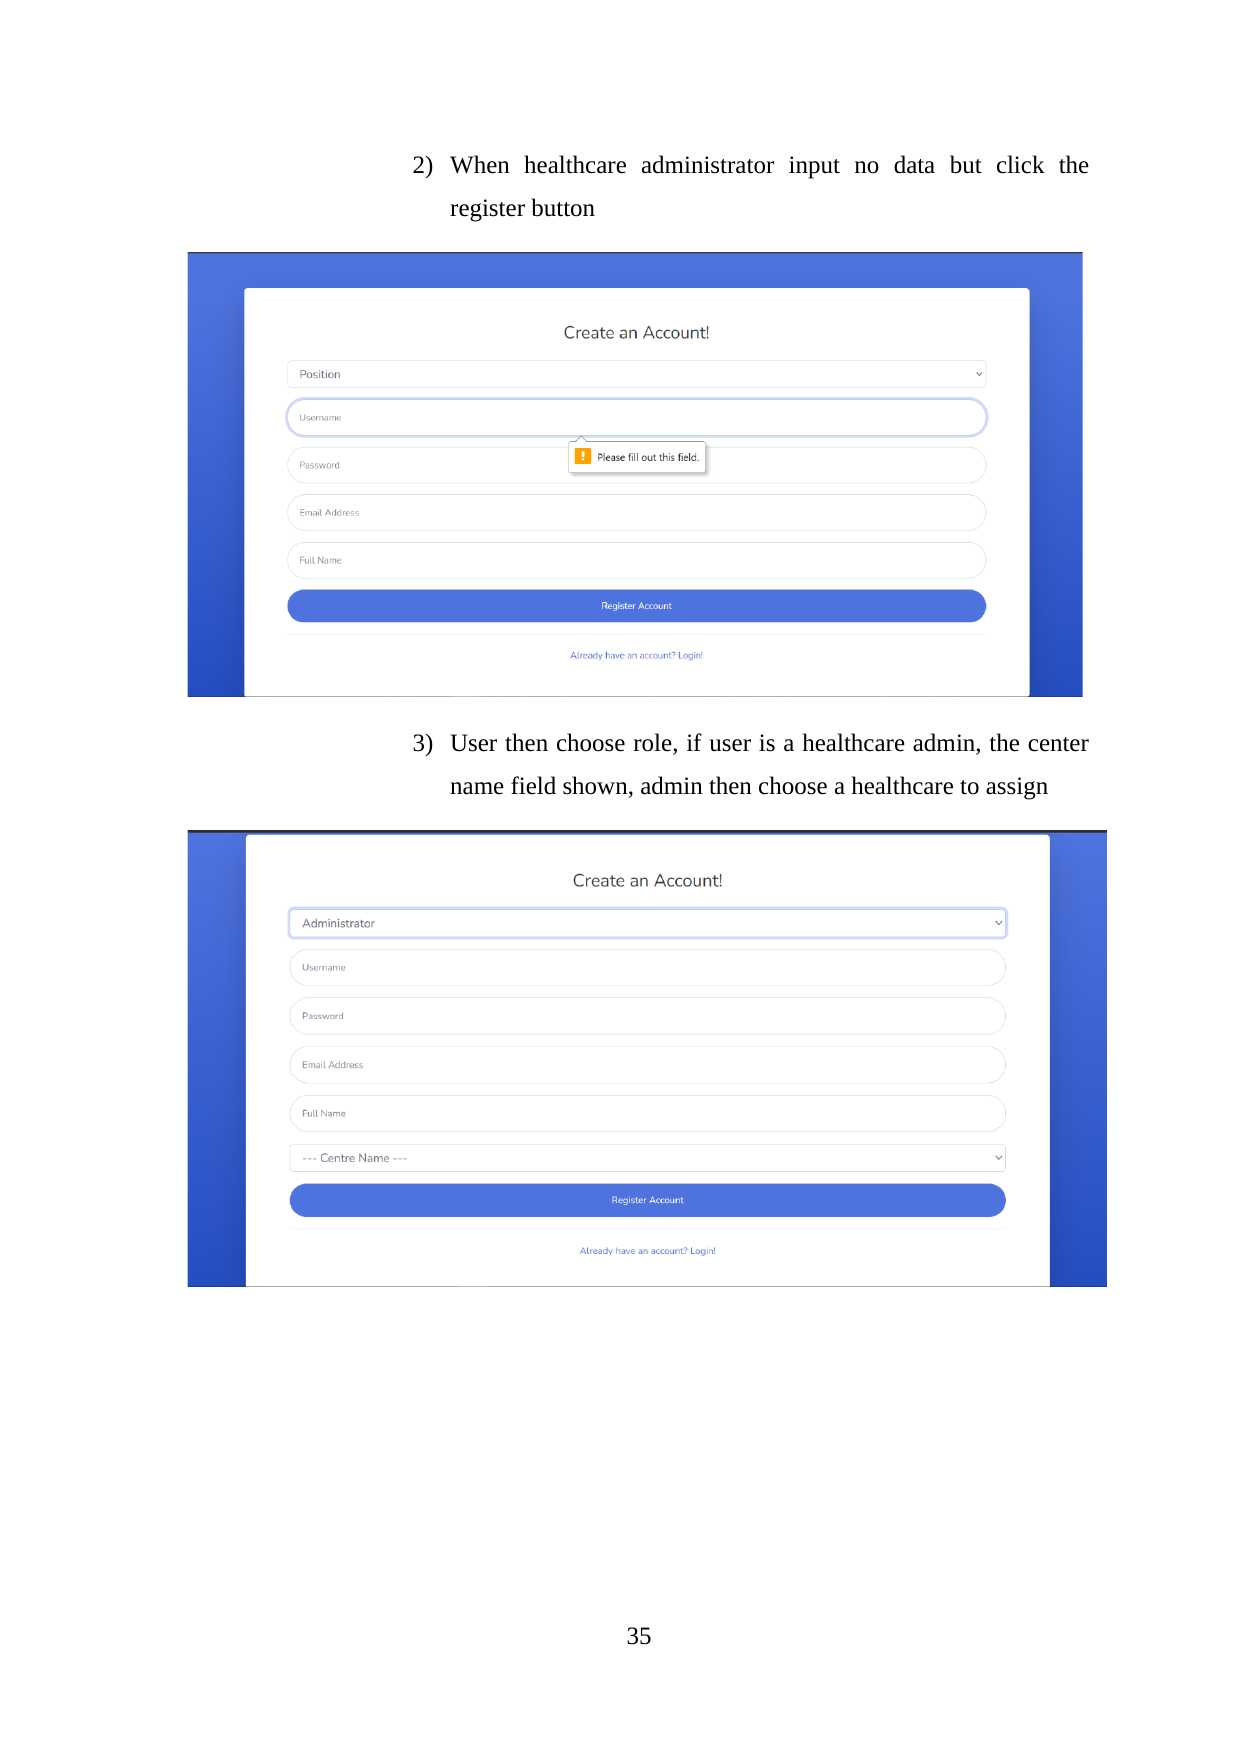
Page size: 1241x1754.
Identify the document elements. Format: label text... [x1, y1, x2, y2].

list User then choose role, if user is a healthcare admin, the center name field shown, admin then choose a healthcare to assign [412, 728, 1090, 799]
list When healthcare administrator input no data but click the register button [412, 150, 1090, 222]
picture [187, 830, 1107, 1287]
picture [187, 252, 1083, 697]
